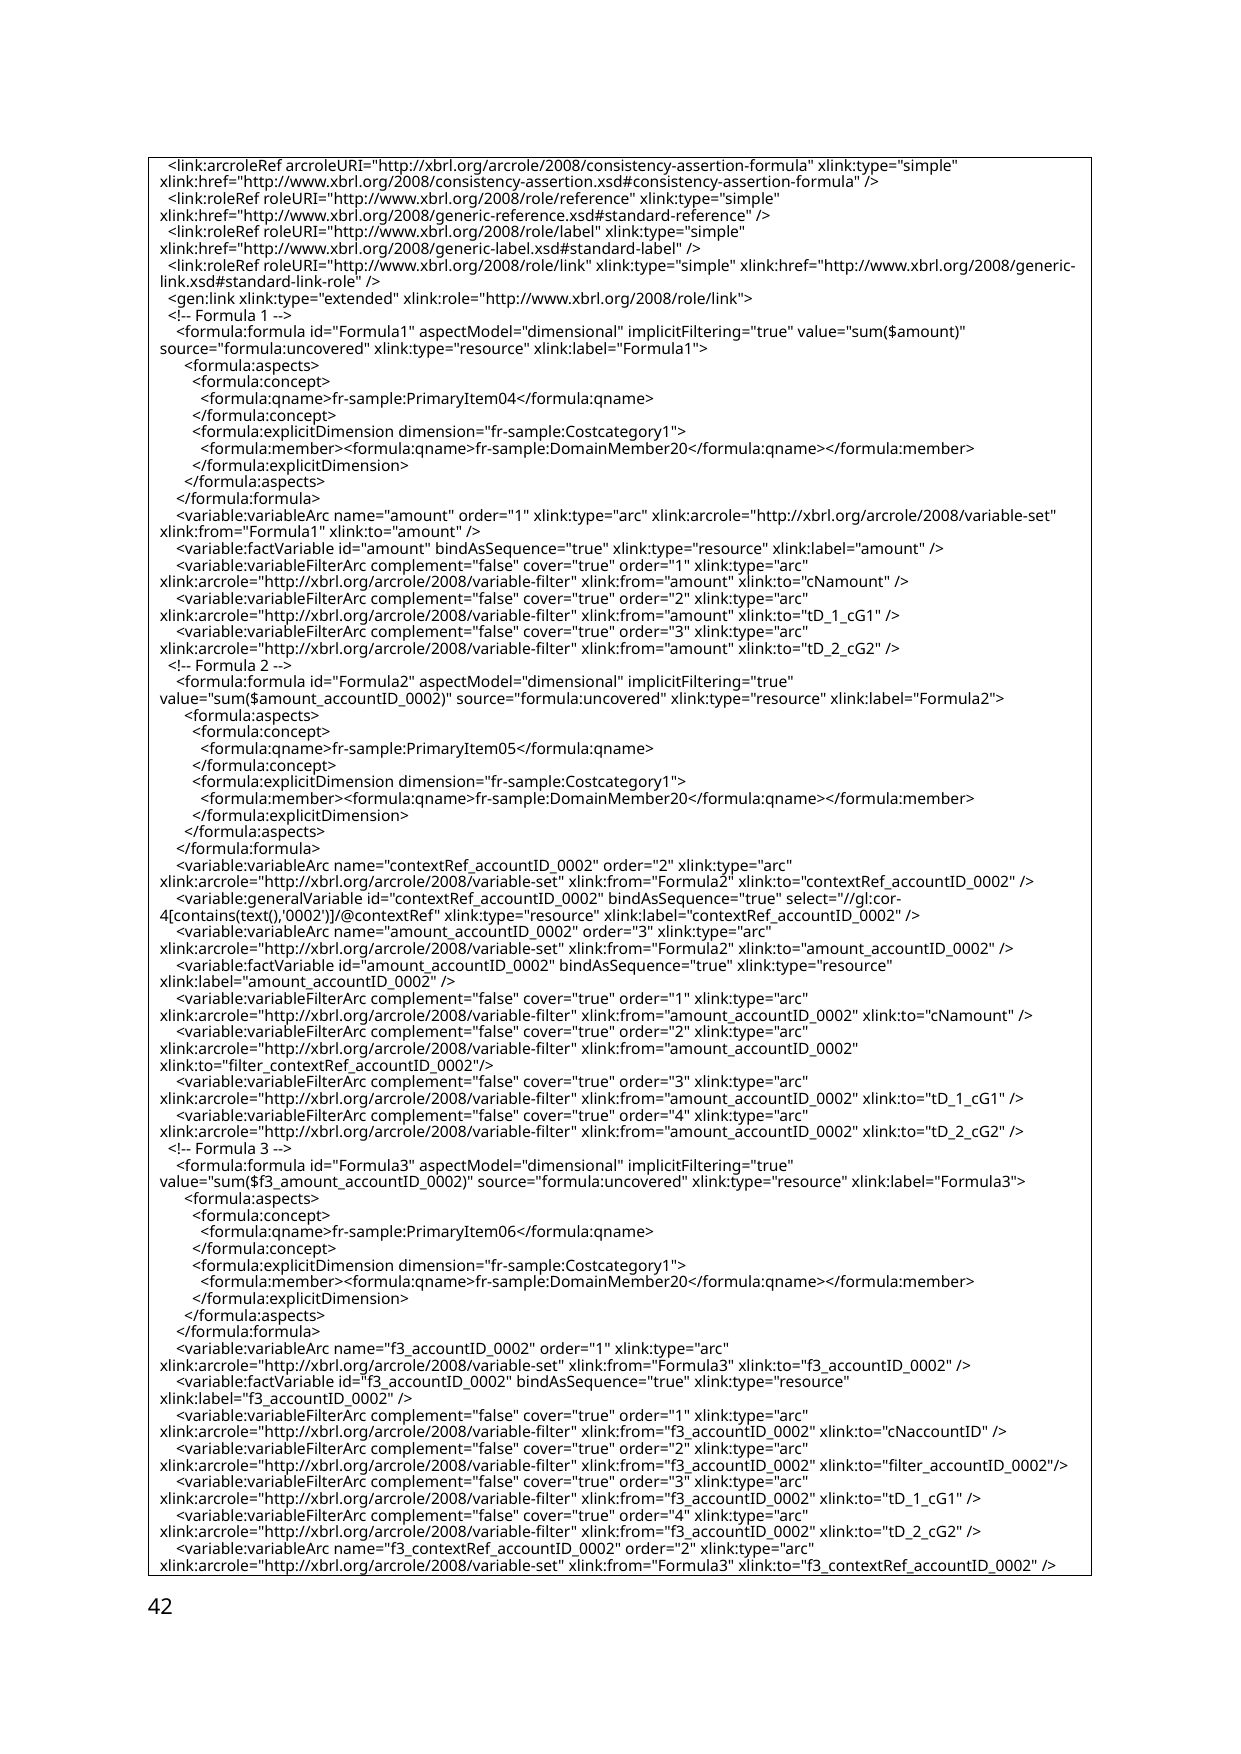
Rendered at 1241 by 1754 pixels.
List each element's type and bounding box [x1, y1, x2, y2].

table_header [149, 158, 1091, 1574]
